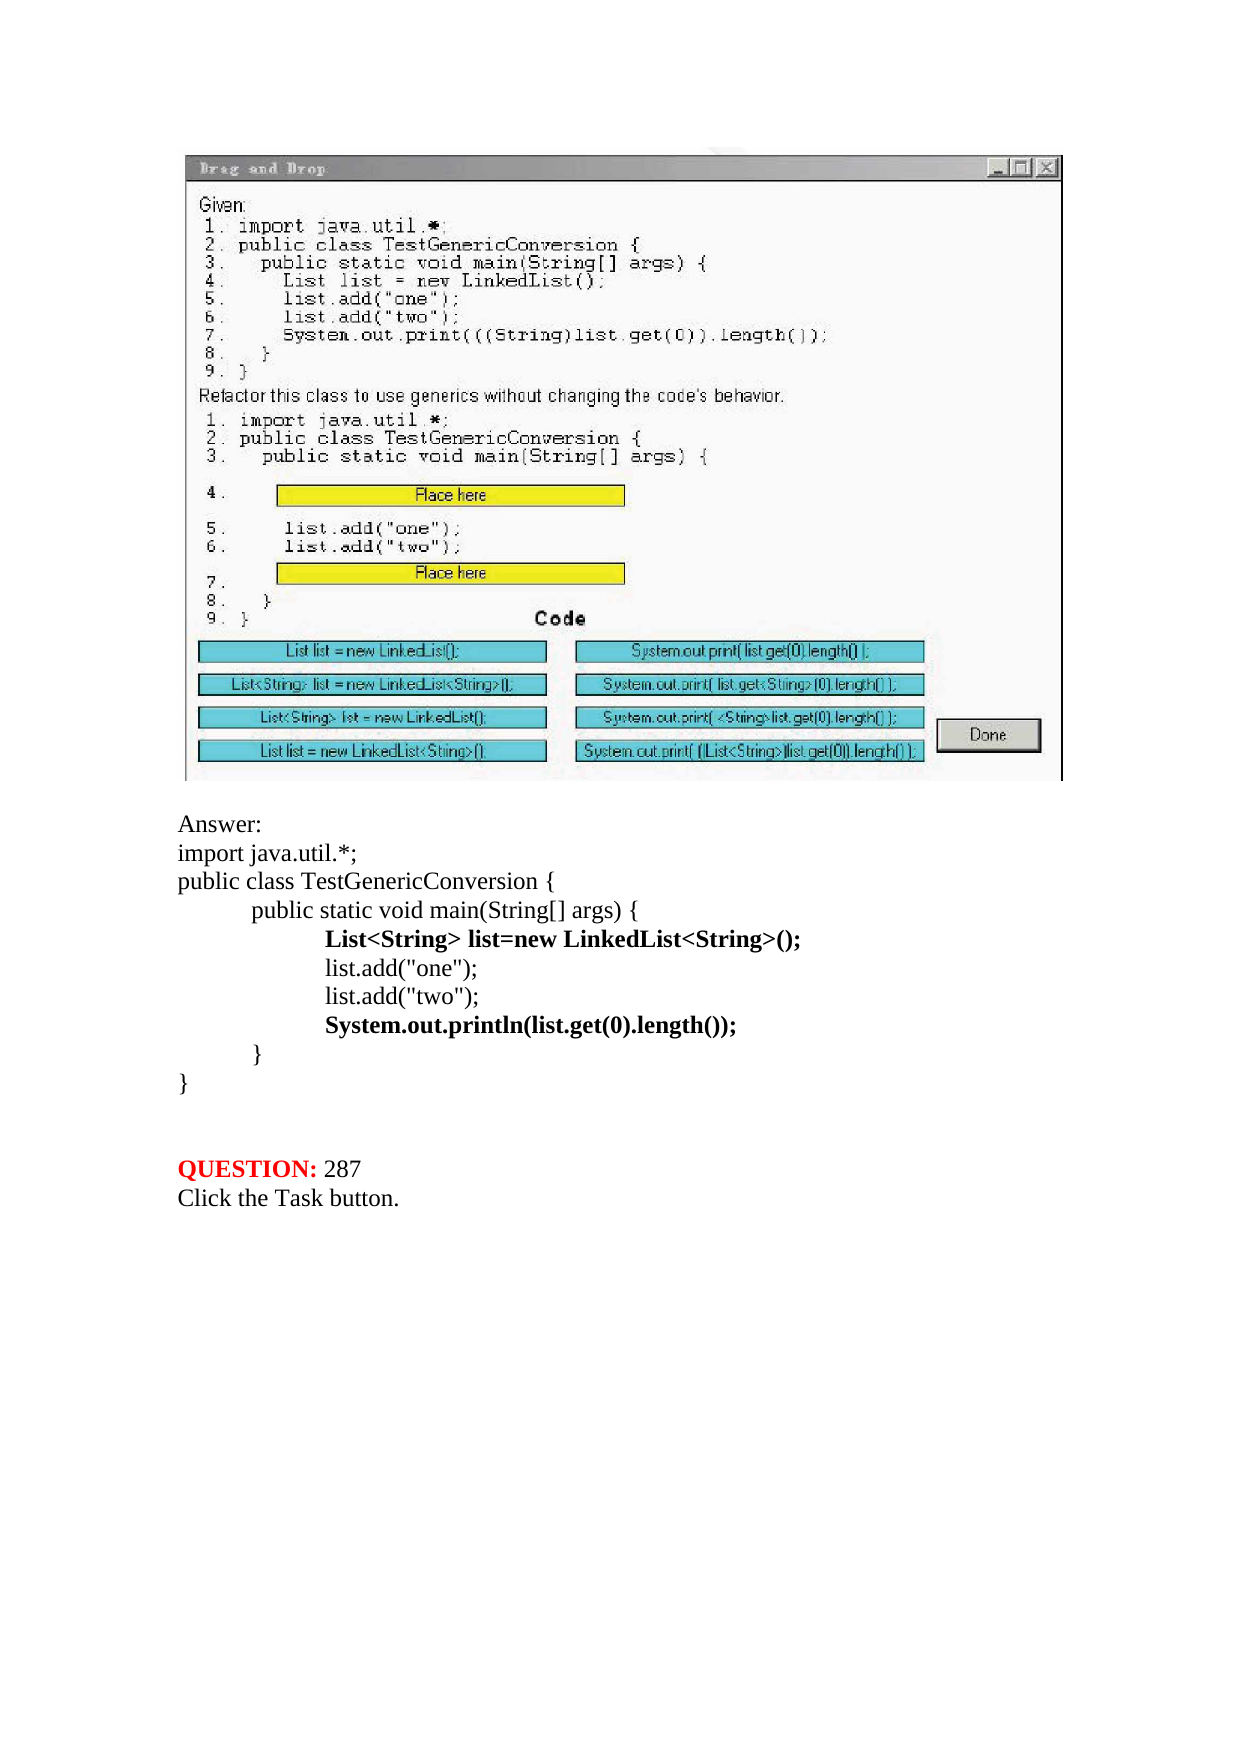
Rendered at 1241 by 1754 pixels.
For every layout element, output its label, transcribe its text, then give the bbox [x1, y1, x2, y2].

text public static void main(String[] args) { [251, 895, 1063, 924]
text list.add("two"); [251, 981, 1063, 1010]
text System.out.println(list.get(0).length()); [251, 1010, 1063, 1039]
text list.add("one"); [251, 953, 1063, 981]
text QUESTION: 287 [177, 1154, 1063, 1183]
text Answer: [177, 809, 1063, 838]
text import java.util.*; [177, 838, 1063, 866]
text Click the Task button. [177, 1183, 1063, 1211]
text public class TestGenericConversion { [177, 866, 1063, 895]
text List<String> list=new LinkedList<String>(); [251, 924, 1063, 953]
text } [251, 1039, 1063, 1068]
text } [177, 1068, 1063, 1096]
